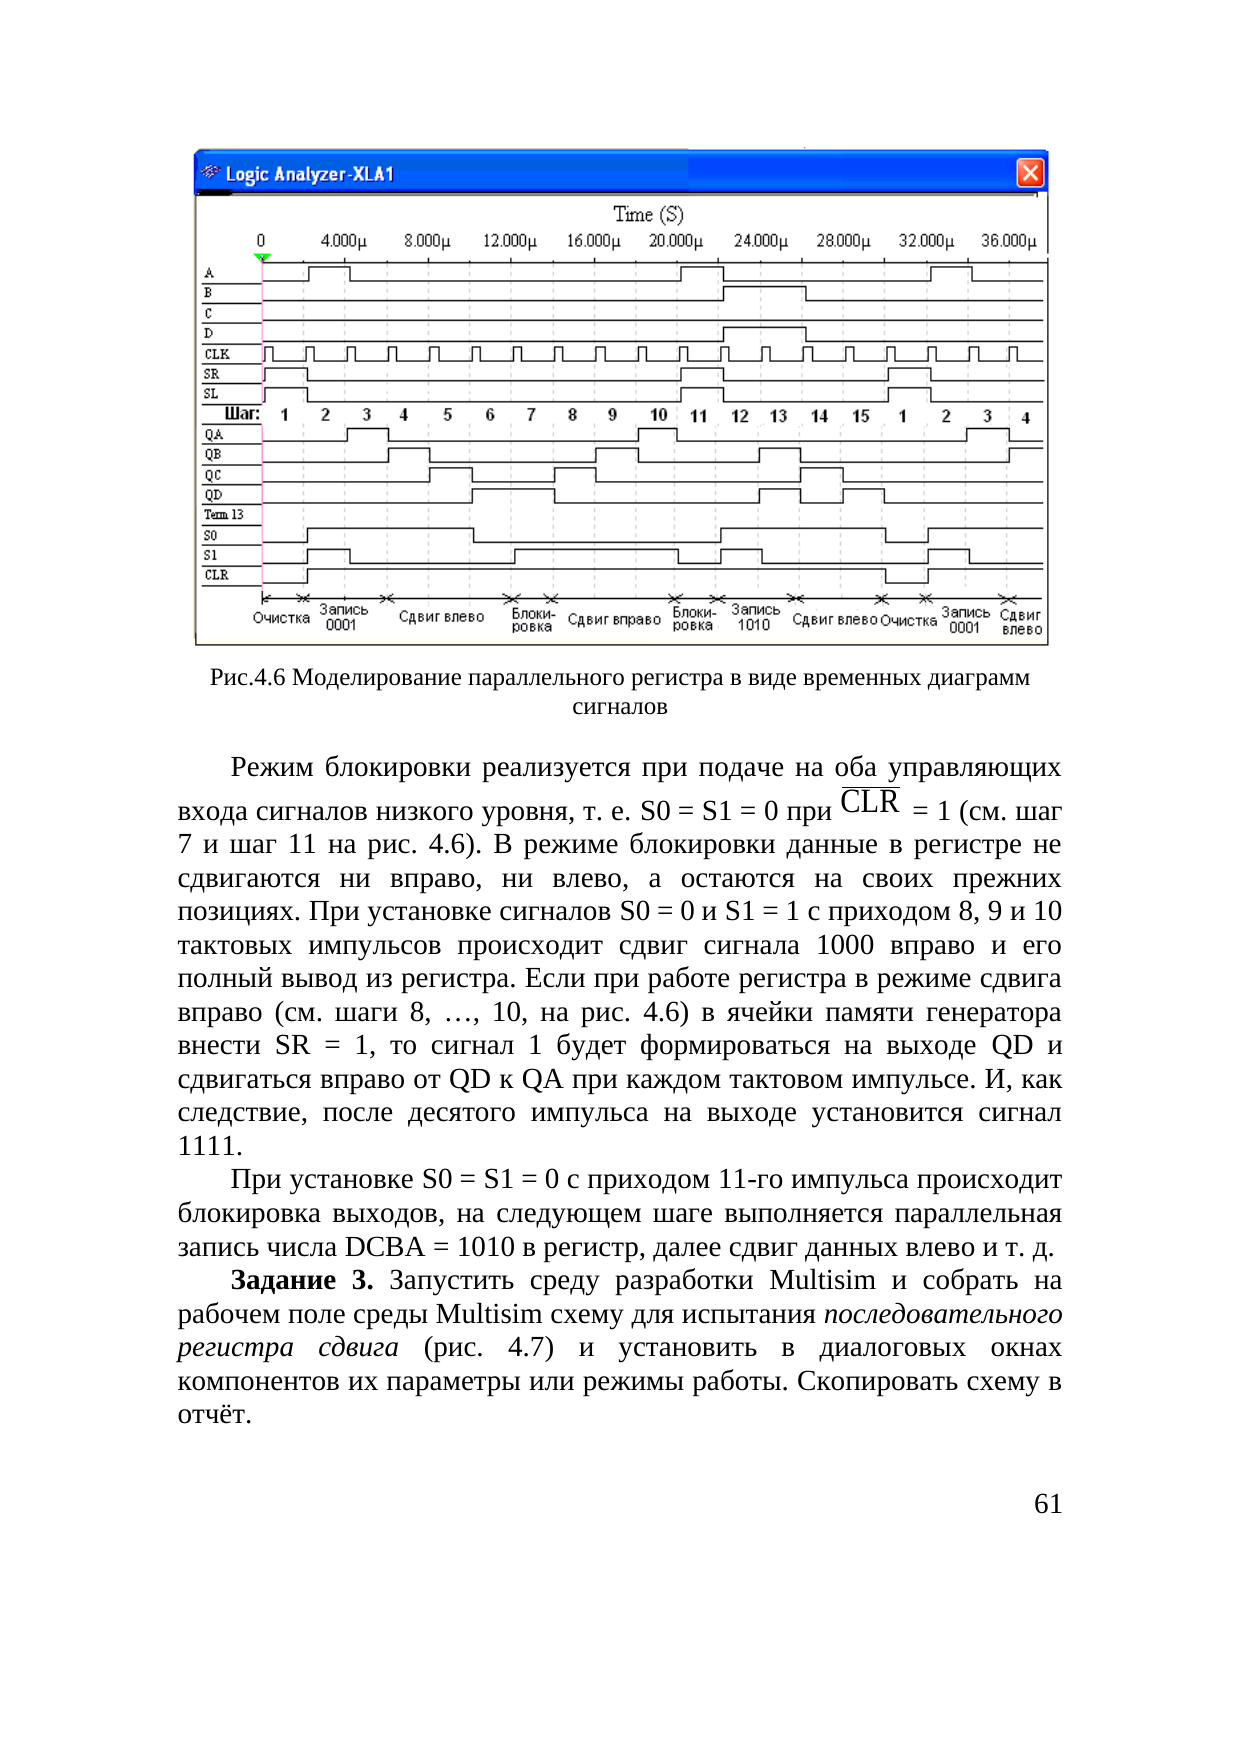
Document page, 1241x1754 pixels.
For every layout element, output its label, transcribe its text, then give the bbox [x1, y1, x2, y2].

picture [190, 147, 1050, 650]
text Рис.4.6 Моделирование параллельного регистра в виде временных диаграмм сигналов [177, 662, 1063, 719]
text Режим блокировки реализуется при подаче на оба управляющих входа сигналов низкого уровня, т. е. S0 = S1 = 0 при = 1 (см. шаг 7 и шаг 11 на рис. 4.6). В режиме блокировки данные в регистре не сдвигаются ни вправо, ни влево, а остаются на своих прежних позициях. При установке сигналов S0 = 0 и S1 = 1 с приходом 8, 9 и 10 тактовых импульсов происходит сдвиг сигнала 1000 вправо и его полный вывод из регистра. Если при работе регистра в режиме сдвига вправо (см. шаги 8, …, 10, на рис. 4.6) в ячейки памяти генератора внести SR = 1, то сигнал 1 будет формироваться на выходе QD и сдвигаться вправо от QD к QA при каждом тактовом импульсе. И, как следствие, после десятого импульса на выходе установится сигнал 1111. [177, 749, 1063, 1162]
text При установке S0 = S1 = 0 с приходом 11-го импульса происходит блокировка выходов, на следующем шаге выполняется параллельная запись числа DCBA = 1010 в регистр, далее сдвиг данных влево и т. д. [177, 1162, 1063, 1262]
text Задание 3. Запустить среду разработки Multisim и собрать на рабочем поле среды Multisim схему для испытания последовательного регистра сдвига (рис. 4.7) и установить в диалоговых окнах компонентов их параметры или режимы работы. Скопировать схему в отчёт. [177, 1262, 1063, 1430]
